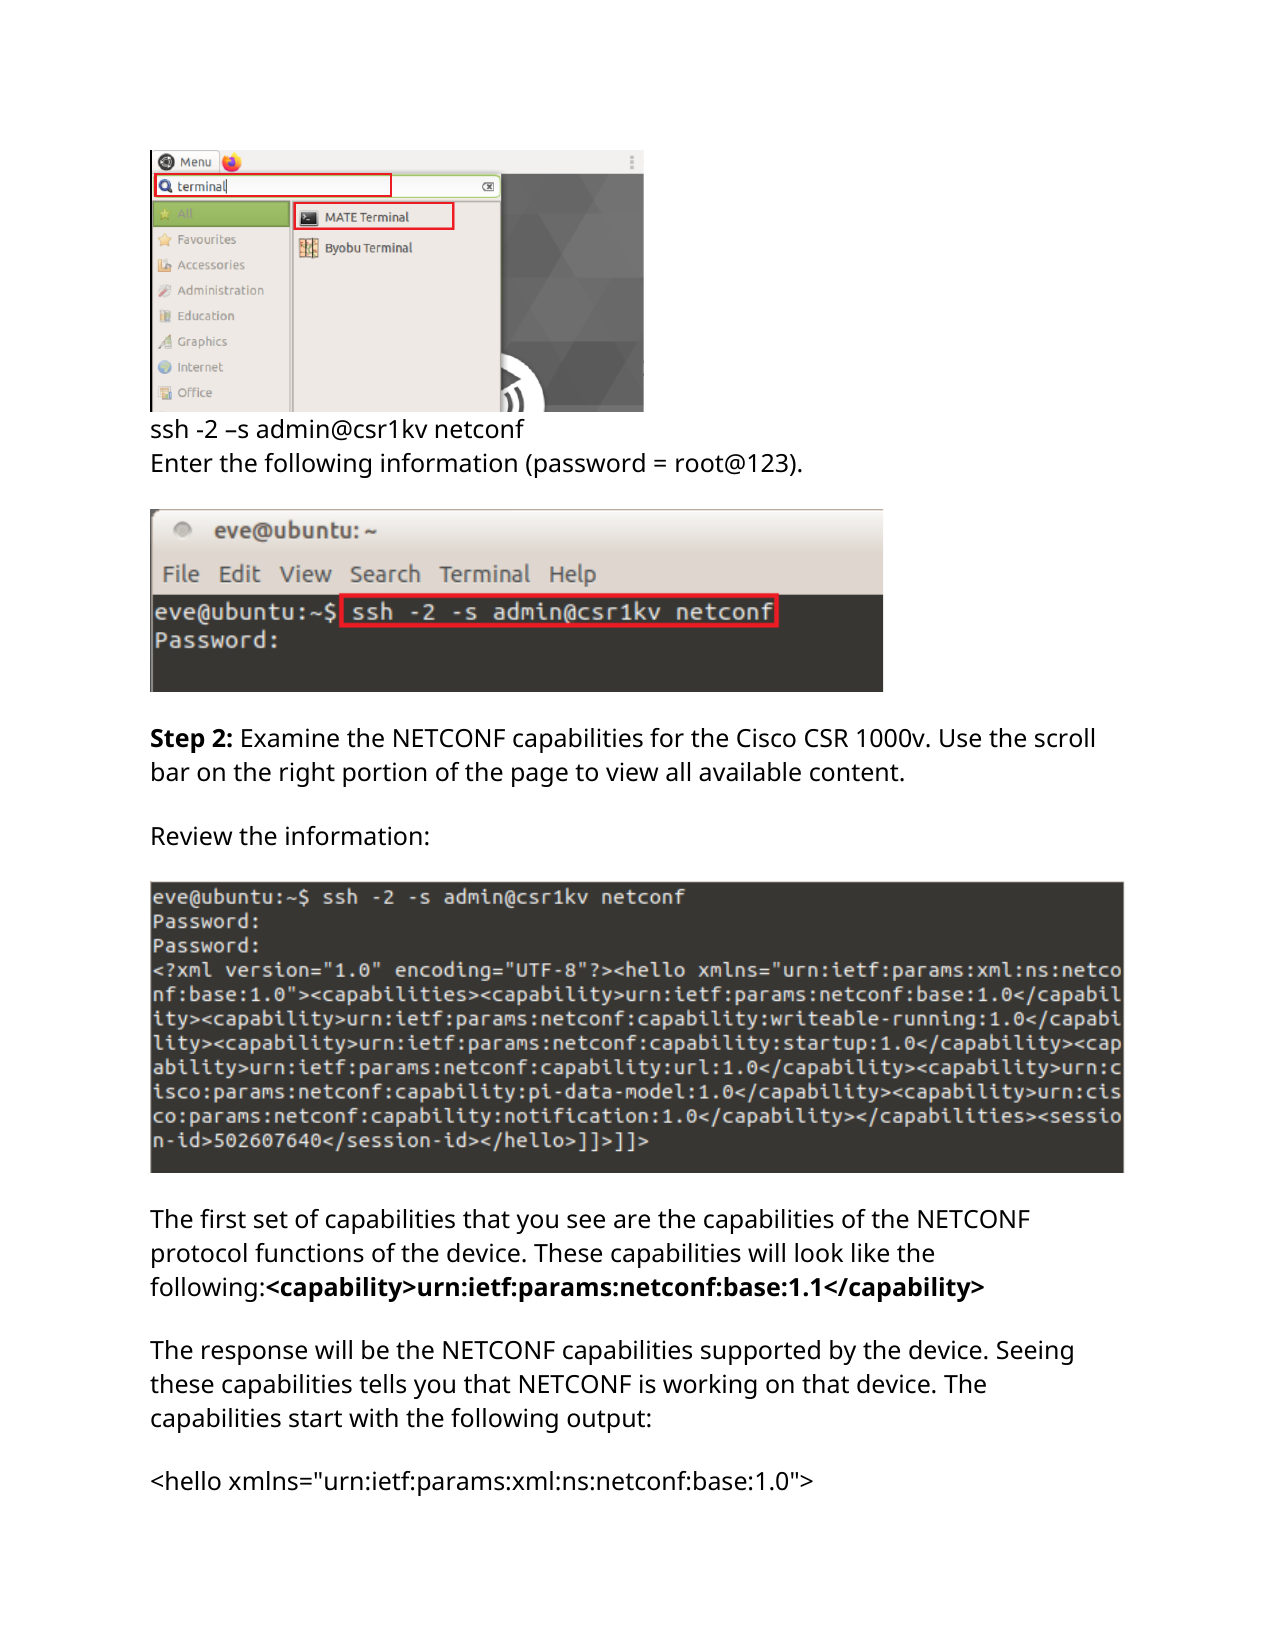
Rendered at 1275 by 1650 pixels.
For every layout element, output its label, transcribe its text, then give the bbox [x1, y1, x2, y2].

text Enter the following information (password = root@123). [150, 446, 1125, 480]
picture [150, 881, 1125, 1173]
text Step 2: Examine the NETCONF capabilities for the Cisco CSR 1000v. Use the scroll bar on the right portion of the page to view all available content. [150, 721, 1125, 789]
text <hello xmlns="urn:ietf:params:xml:ns:netconf:base:1.0"> [150, 1464, 1125, 1498]
picture [150, 509, 884, 692]
text ssh -2 –s admin@csr1kv netconf [150, 412, 1125, 446]
text The first set of capabilities that you see are the capabilities of the NETCONF protocol functions of the device. These capabilities will look like the following:<capability>urn:ietf:params:netconf:base:1.1</capability> [150, 1201, 1125, 1303]
picture [150, 150, 644, 412]
text The response will be the NETCONF capabilities supported by the device. Seeing these capabilities tells you that NETCONF is working on that device. The capabilities start with the following output: [150, 1333, 1125, 1435]
text Review the information: [150, 818, 1125, 852]
